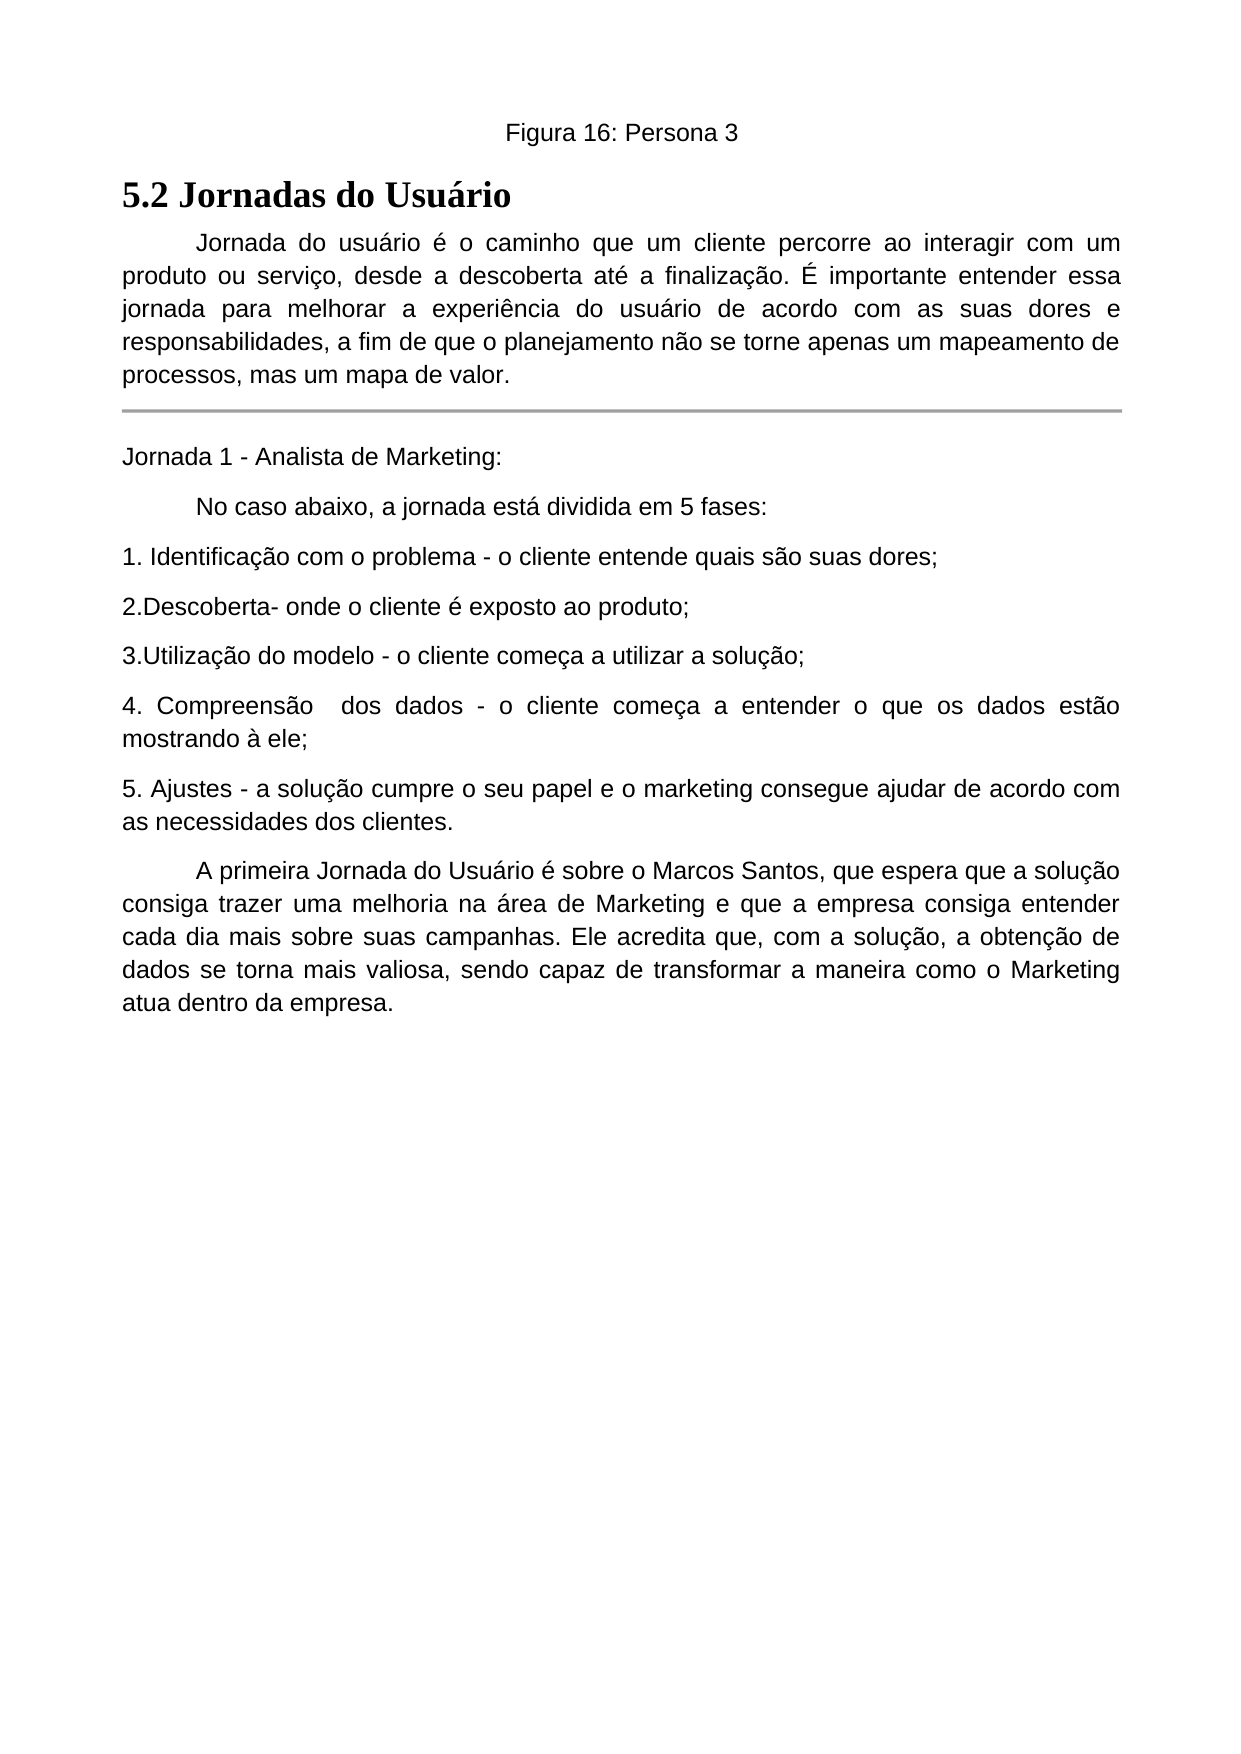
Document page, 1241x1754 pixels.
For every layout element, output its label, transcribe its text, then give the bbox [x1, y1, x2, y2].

text Figura 16: Persona 3 [122, 118, 1122, 147]
subtitle 5.2 Jornadas do Usuário [122, 172, 1122, 215]
text 1. Identificação com o problema - o cliente entende quais são suas dores; [122, 542, 1122, 571]
text No caso abaixo, a jornada está dividida em 5 fases: [122, 492, 1122, 521]
text A primeira Jornada do Usuário é sobre o Marcos Santos, que espera que a solução consiga trazer uma melhoria na área de Marketing e que a empresa consiga entender cada dia mais sobre suas campanhas. Ele acredita que, com a solução, a obtenção de dados se torna mais valiosa, sendo capaz de transformar a maneira como o Marketing atua dentro da empresa. [122, 856, 1122, 1017]
text 3.Utilização do modelo - o cliente começa a utilizar a solução; [122, 641, 1122, 670]
text 4. Compreensão dos dados - o cliente começa a entender o que os dados estão mostrando à ele; [122, 691, 1122, 753]
text 2.Descoberta- onde o cliente é exposto ao produto; [122, 591, 1122, 620]
text Jornada 1 - Analista de Marketing: [122, 413, 1122, 471]
text Jornada do usuário é o caminho que um cliente percorre ao interagir com um produto ou serviço, desde a descoberta até a finalização. É importante entender essa jornada para melhorar a experiência do usuário de acordo com as suas dores e responsabilidades, a fim de que o planejamento não se torne apenas um mapeamento de processos, mas um mapa de valor. [122, 228, 1122, 388]
text 5. Ajustes - a solução cumpre o seu papel e o marketing consegue ajudar de acordo com as necessidades dos clientes. [122, 773, 1122, 835]
